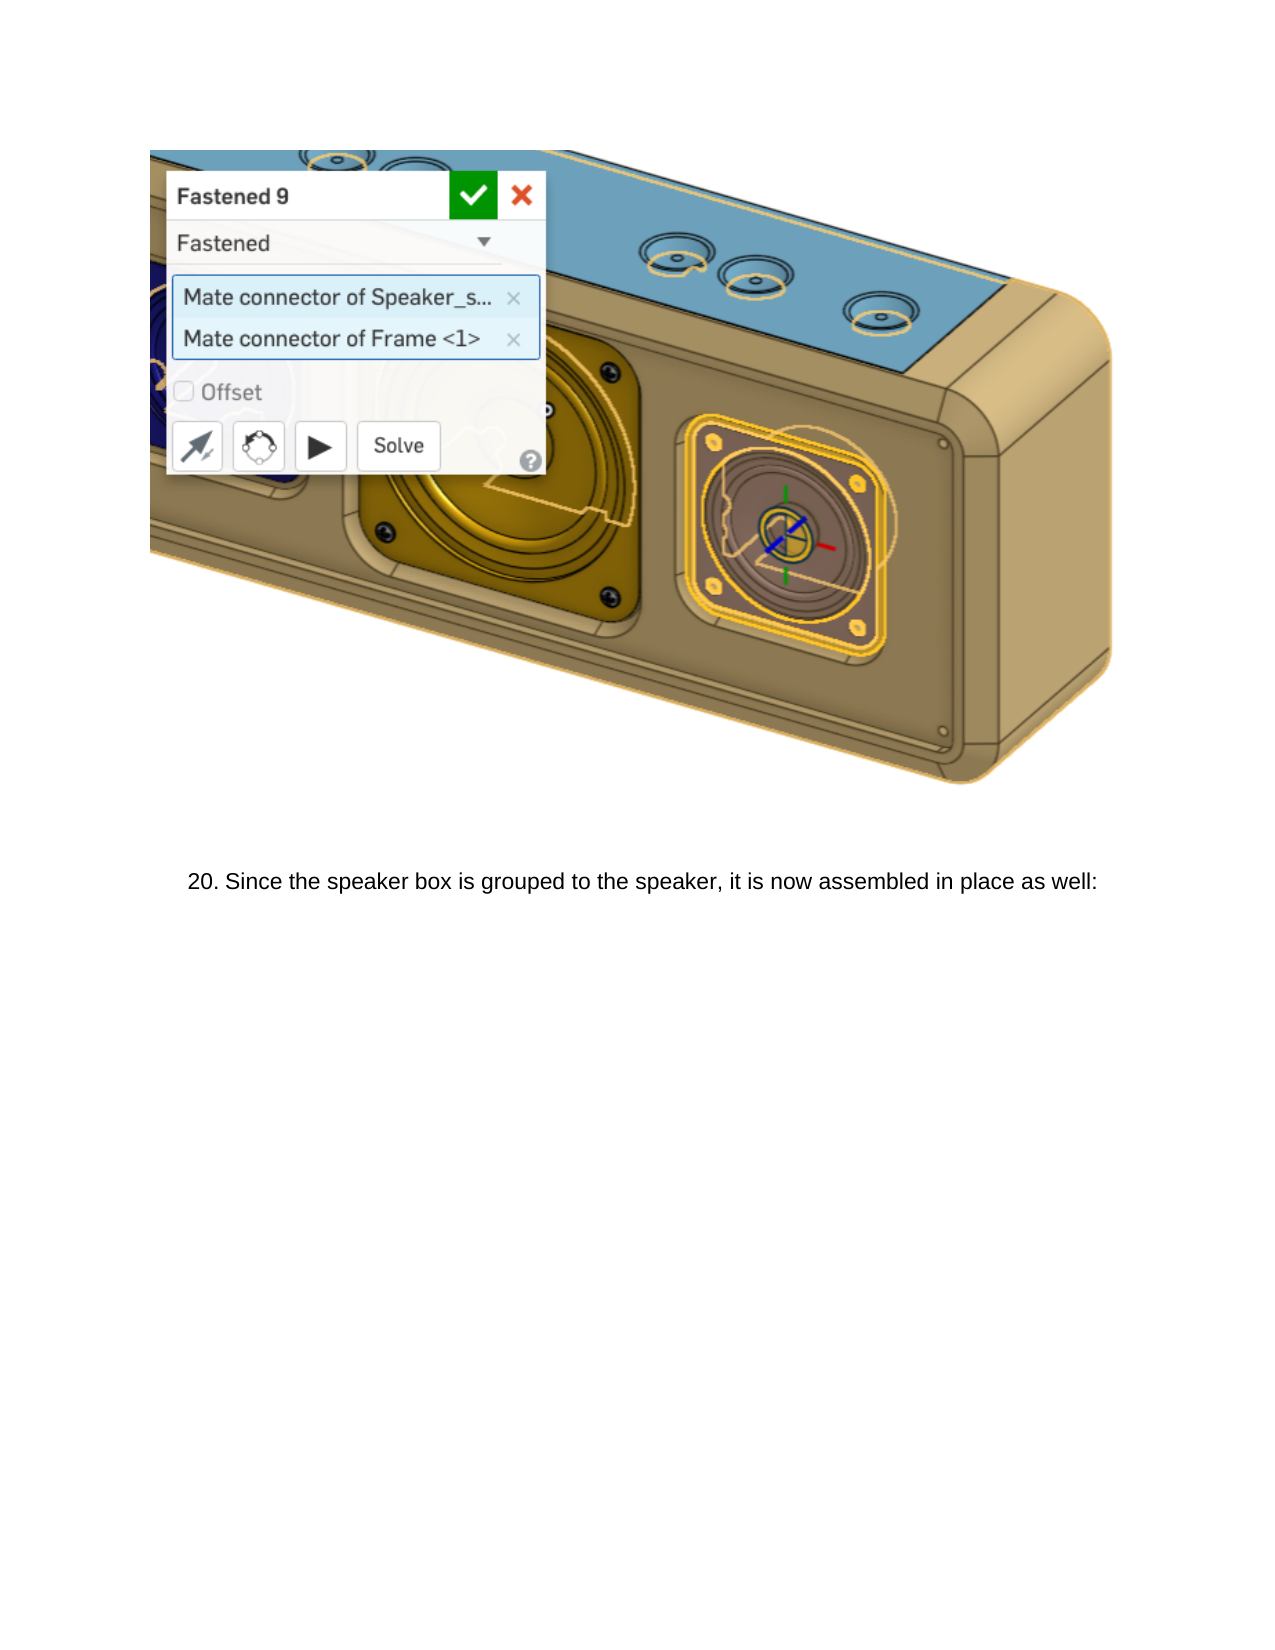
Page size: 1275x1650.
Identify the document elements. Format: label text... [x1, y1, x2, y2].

picture [150, 150, 1125, 802]
list Since the speaker box is grouped to the speaker, it is now assembled in place as well: [187, 868, 1125, 894]
